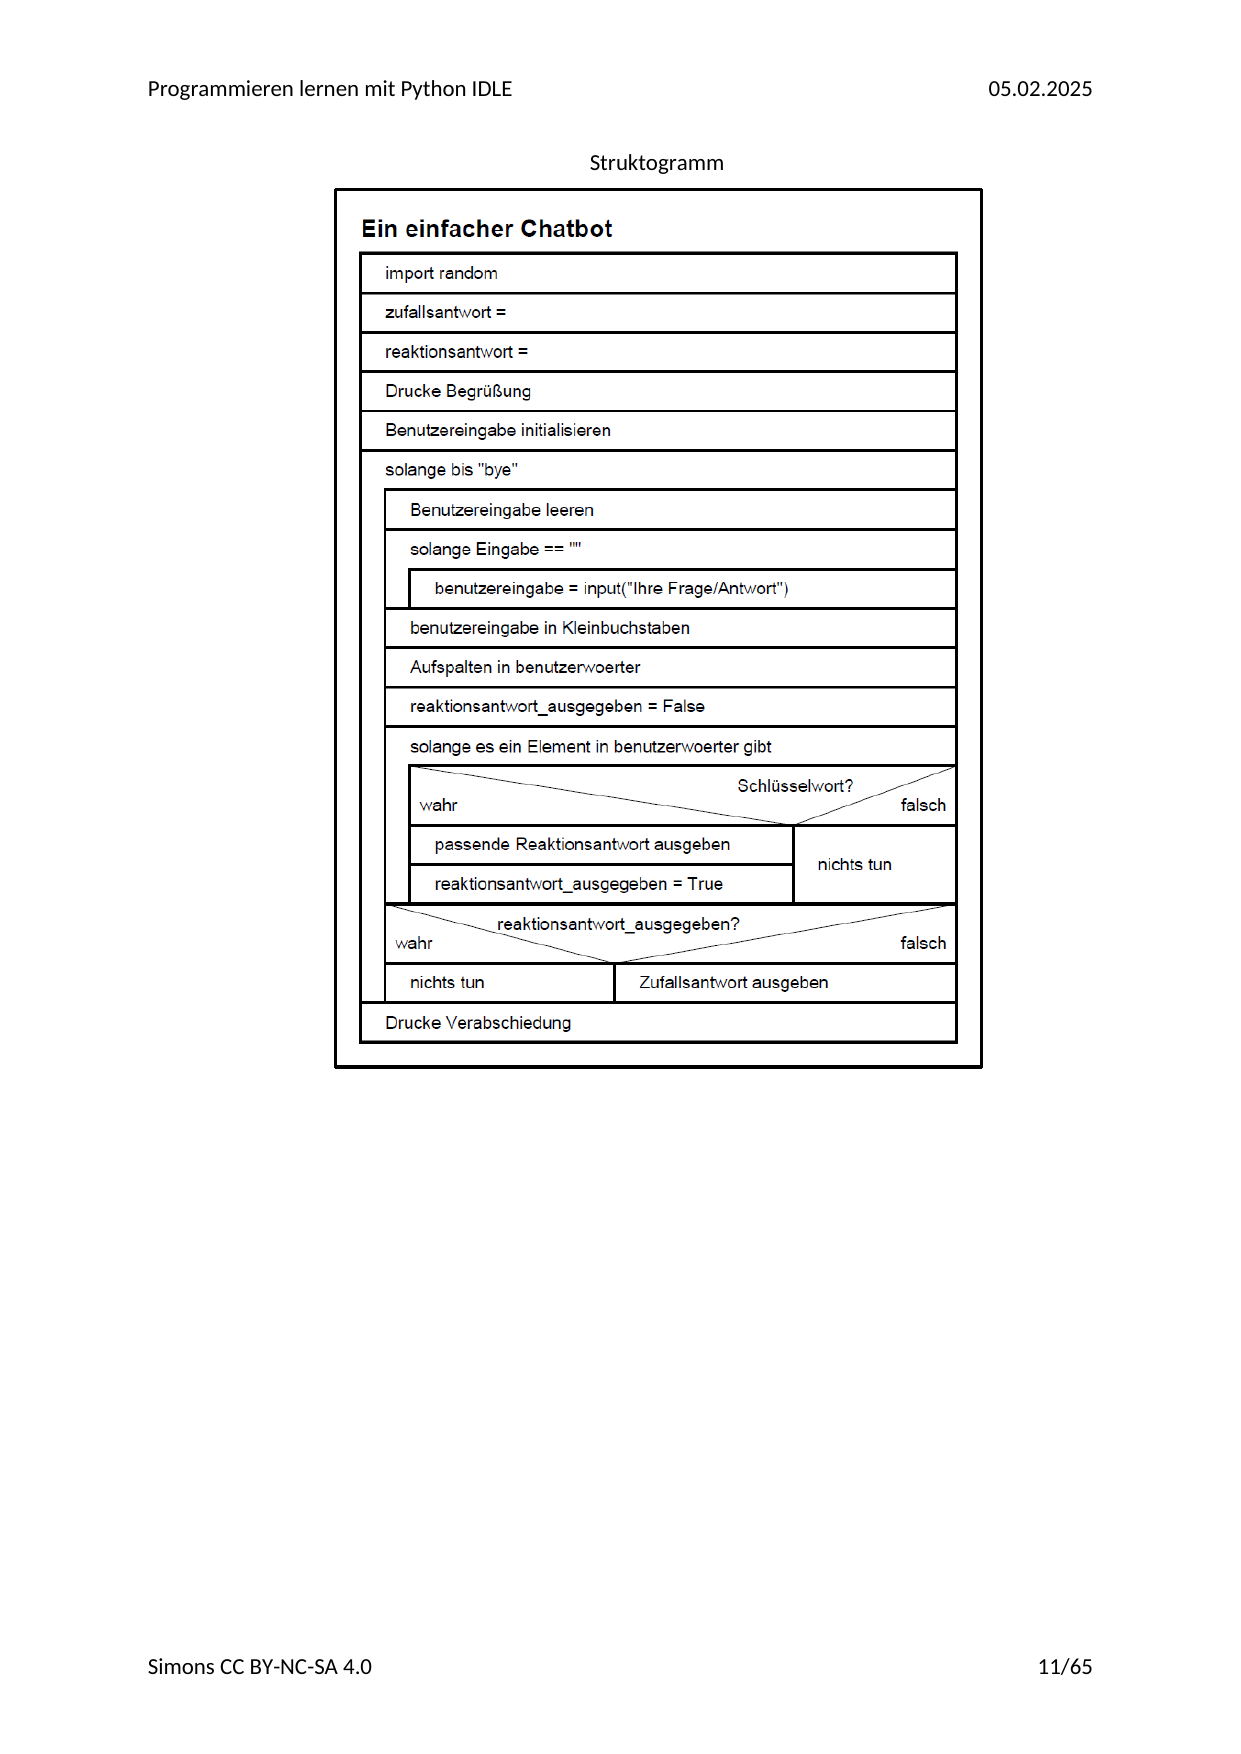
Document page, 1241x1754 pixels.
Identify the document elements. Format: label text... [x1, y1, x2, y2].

text Struktogramm [221, 148, 1092, 176]
